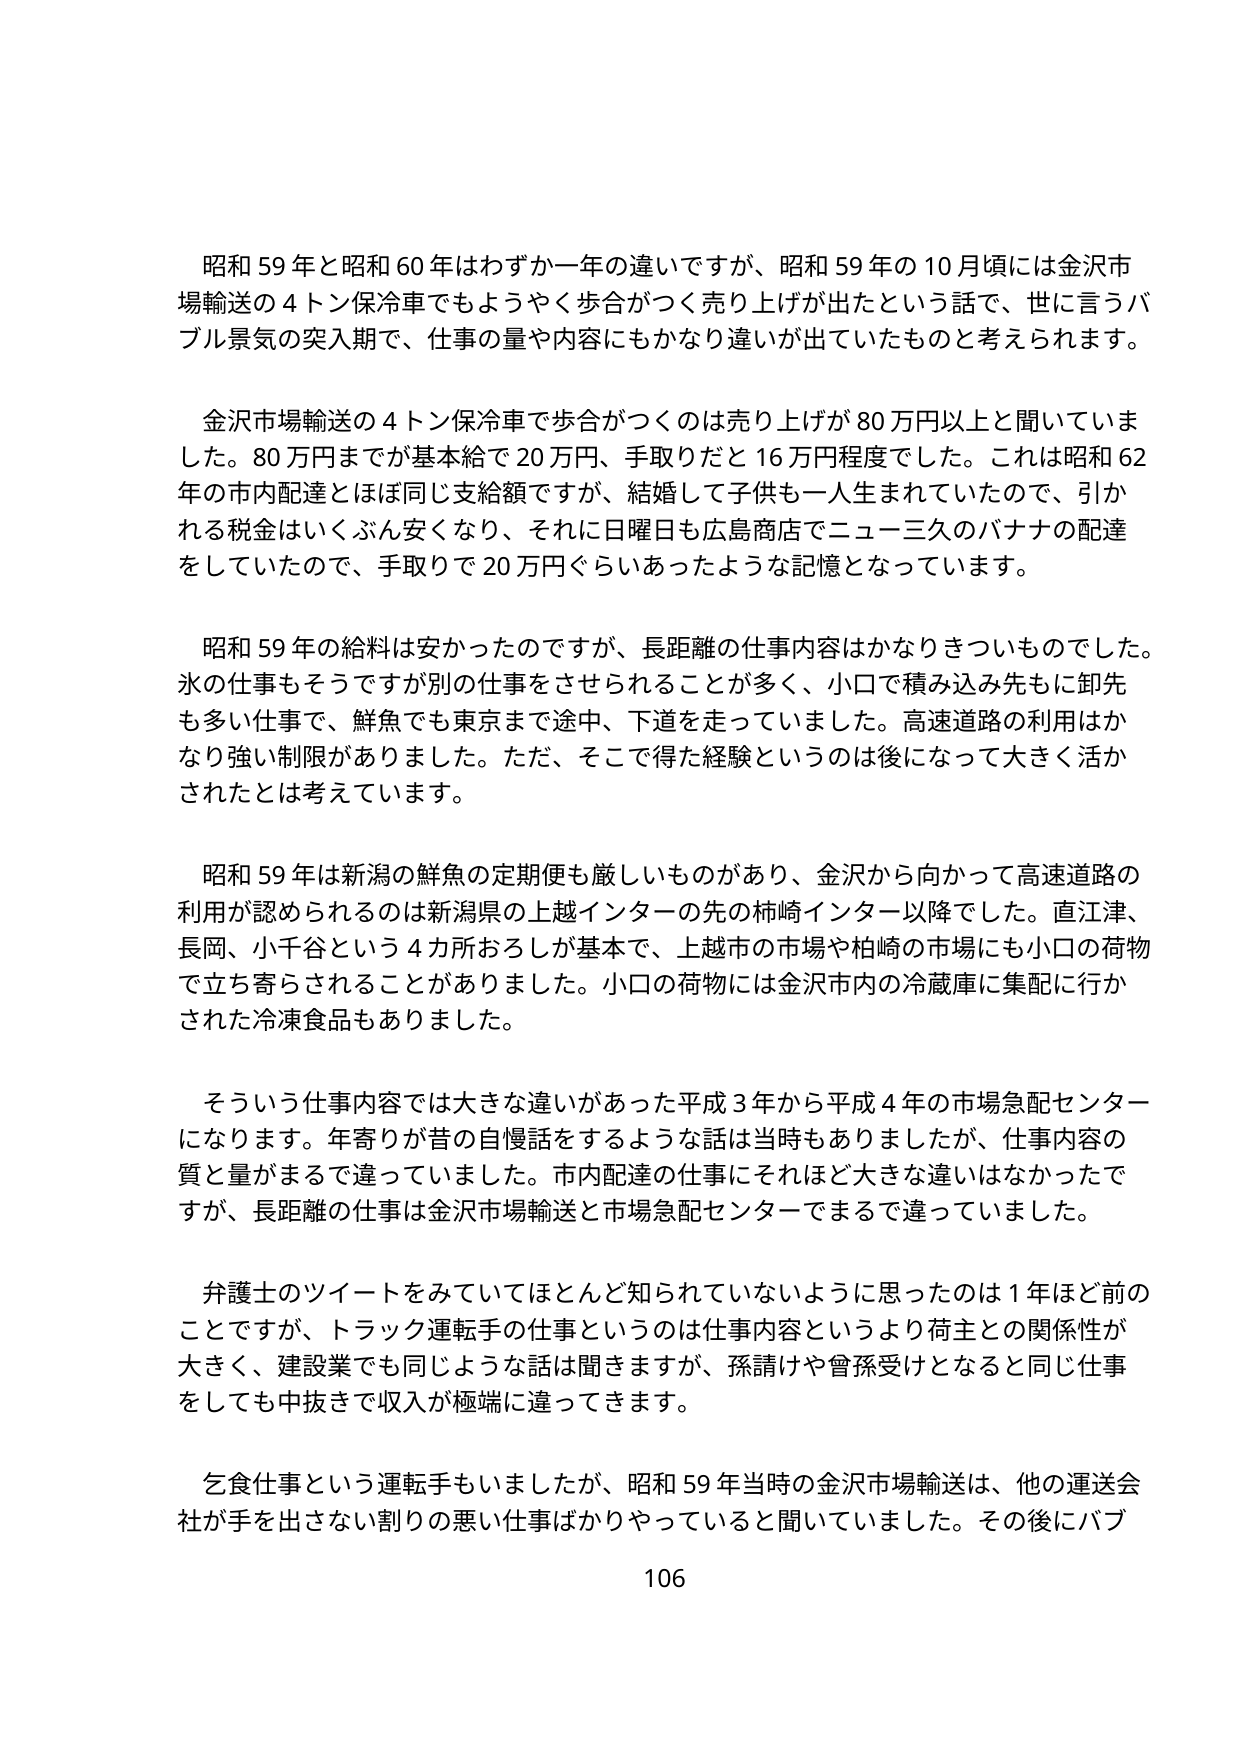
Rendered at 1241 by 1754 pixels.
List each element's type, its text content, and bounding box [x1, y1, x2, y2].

text 弁護士のツイートをみていてほとんど知られていないように思ったのは1年ほど前のことですが、トラック運転手の仕事というのは仕事内容というより荷主との関係性が大きく、建設業でも同じような話は聞きますが、孫請けや曾孫受けとなると同じ仕事をしても中抜きで収入が極端に違ってきます。 [177, 1274, 1152, 1419]
text 昭和59年の給料は安かったのですが、長距離の仕事内容はかなりきついものでした。氷の仕事もそうですが別の仕事をさせられることが多く、小口で積み込み先もに卸先も多い仕事で、鮮魚でも東京まで途中、下道を走っていました。高速道路の利用はかなり強い制限がありました。ただ、そこで得た経験というのは後になって大きく活かされたとは考えています。 [177, 629, 1152, 810]
text 昭和59年と昭和60年はわずか一年の違いですが、昭和59年の10月頃には金沢市場輸送の4トン保冷車でもようやく歩合がつく売り上げが出たという話で、世に言うバブル景気の突入期で、仕事の量や内容にもかなり違いが出ていたものと考えられます。 [177, 247, 1152, 356]
text 昭和59年は新潟の鮮魚の定期便も厳しいものがあり、金沢から向かって高速道路の利用が認められるのは新潟県の上越インターの先の柿崎インター以降でした。直江津、長岡、小千谷という4カ所おろしが基本で、上越市の市場や柏崎の市場にも小口の荷物で立ち寄らされることがありました。小口の荷物には金沢市内の冷蔵庫に集配に行かされた冷凍食品もありました。 [177, 856, 1152, 1037]
text 金沢市場輸送の4トン保冷車で歩合がつくのは売り上げが80万円以上と聞いていました。80万円までが基本給で20万円、手取りだと16万円程度でした。これは昭和62年の市内配達とほぼ同じ支給額ですが、結婚して子供も一人生まれていたので、引かれる税金はいくぶん安くなり、それに日曜日も広島商店でニュー三久のバナナの配達をしていたので、手取りで20万円ぐらいあったような記憶となっています。 [177, 401, 1152, 583]
text そういう仕事内容では大きな違いがあった平成3年から平成4年の市場急配センターになります。年寄りが昔の自慢話をするような話は当時もありましたが、仕事内容の質と量がまるで違っていました。市内配達の仕事にそれほど大きな違いはなかったですが、長距離の仕事は金沢市場輸送と市場急配センターでまるで違っていました。 [177, 1083, 1152, 1228]
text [177, 1465, 1152, 1537]
